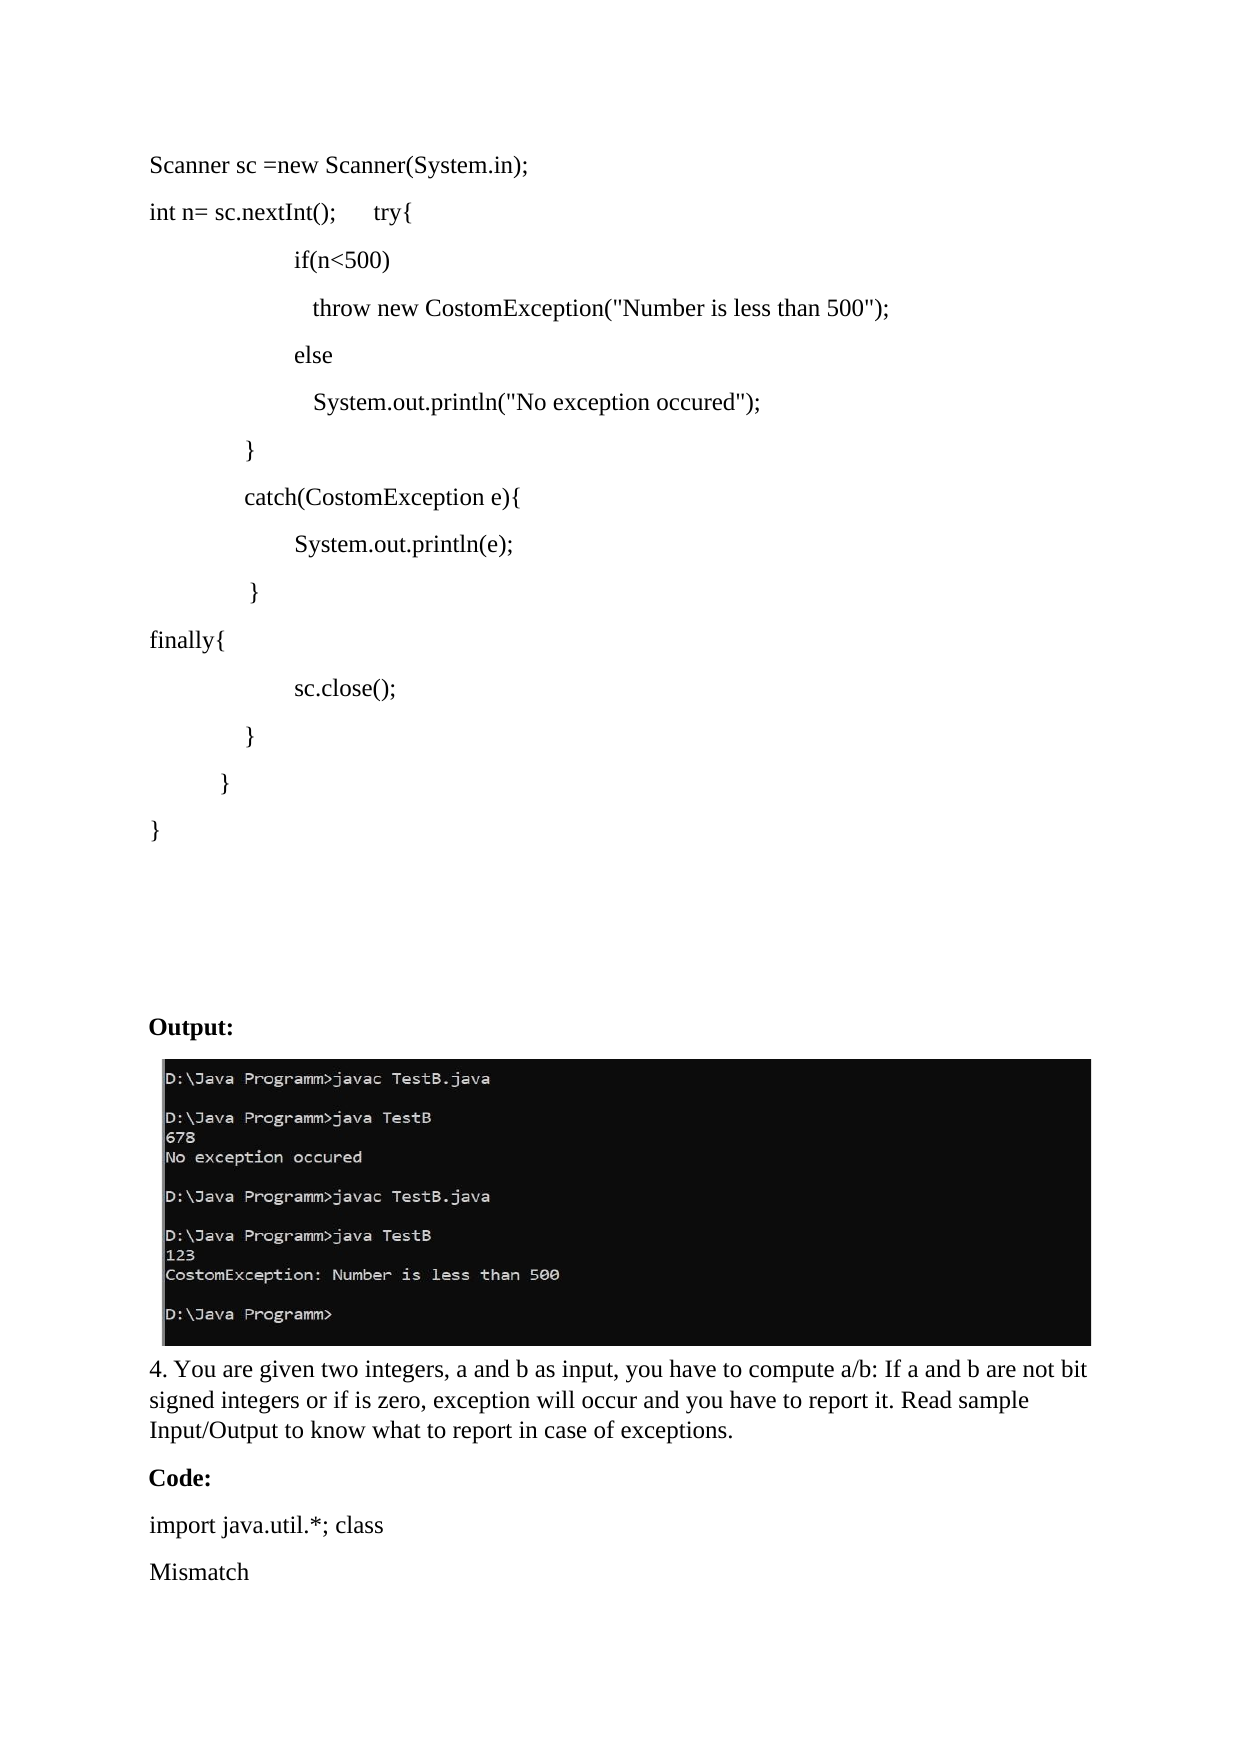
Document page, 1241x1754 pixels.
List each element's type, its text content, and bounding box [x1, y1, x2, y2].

picture [161, 1059, 1092, 1346]
text import java.util.*; class Mismatch [149, 1510, 488, 1586]
text if(n<500) [148, 245, 1169, 274]
text Output: [148, 1012, 1131, 1041]
text Code: [148, 1463, 1131, 1492]
text System.out.println(e); [148, 529, 1169, 558]
text System.out.println("No exception occured"); [148, 387, 1169, 416]
text 4. You are given two integers, a and b as input, you have to compute a/b: If a and b are not bit signed integers or if is zero, exception will occur and you have to report it. Read sample Input/Output to know what to report in case of exceptions. [149, 1354, 1092, 1444]
text catch(CostomException e){ [148, 482, 1169, 511]
text sc.close(); [148, 673, 1169, 702]
text else [148, 340, 1169, 369]
text } [148, 435, 1169, 463]
text } [148, 721, 1169, 749]
text } [148, 768, 1169, 797]
text } [149, 816, 1092, 844]
text throw new CostomException("Number is less than 500"); [148, 293, 1169, 321]
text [149, 150, 628, 226]
text } finally{ [149, 577, 351, 654]
